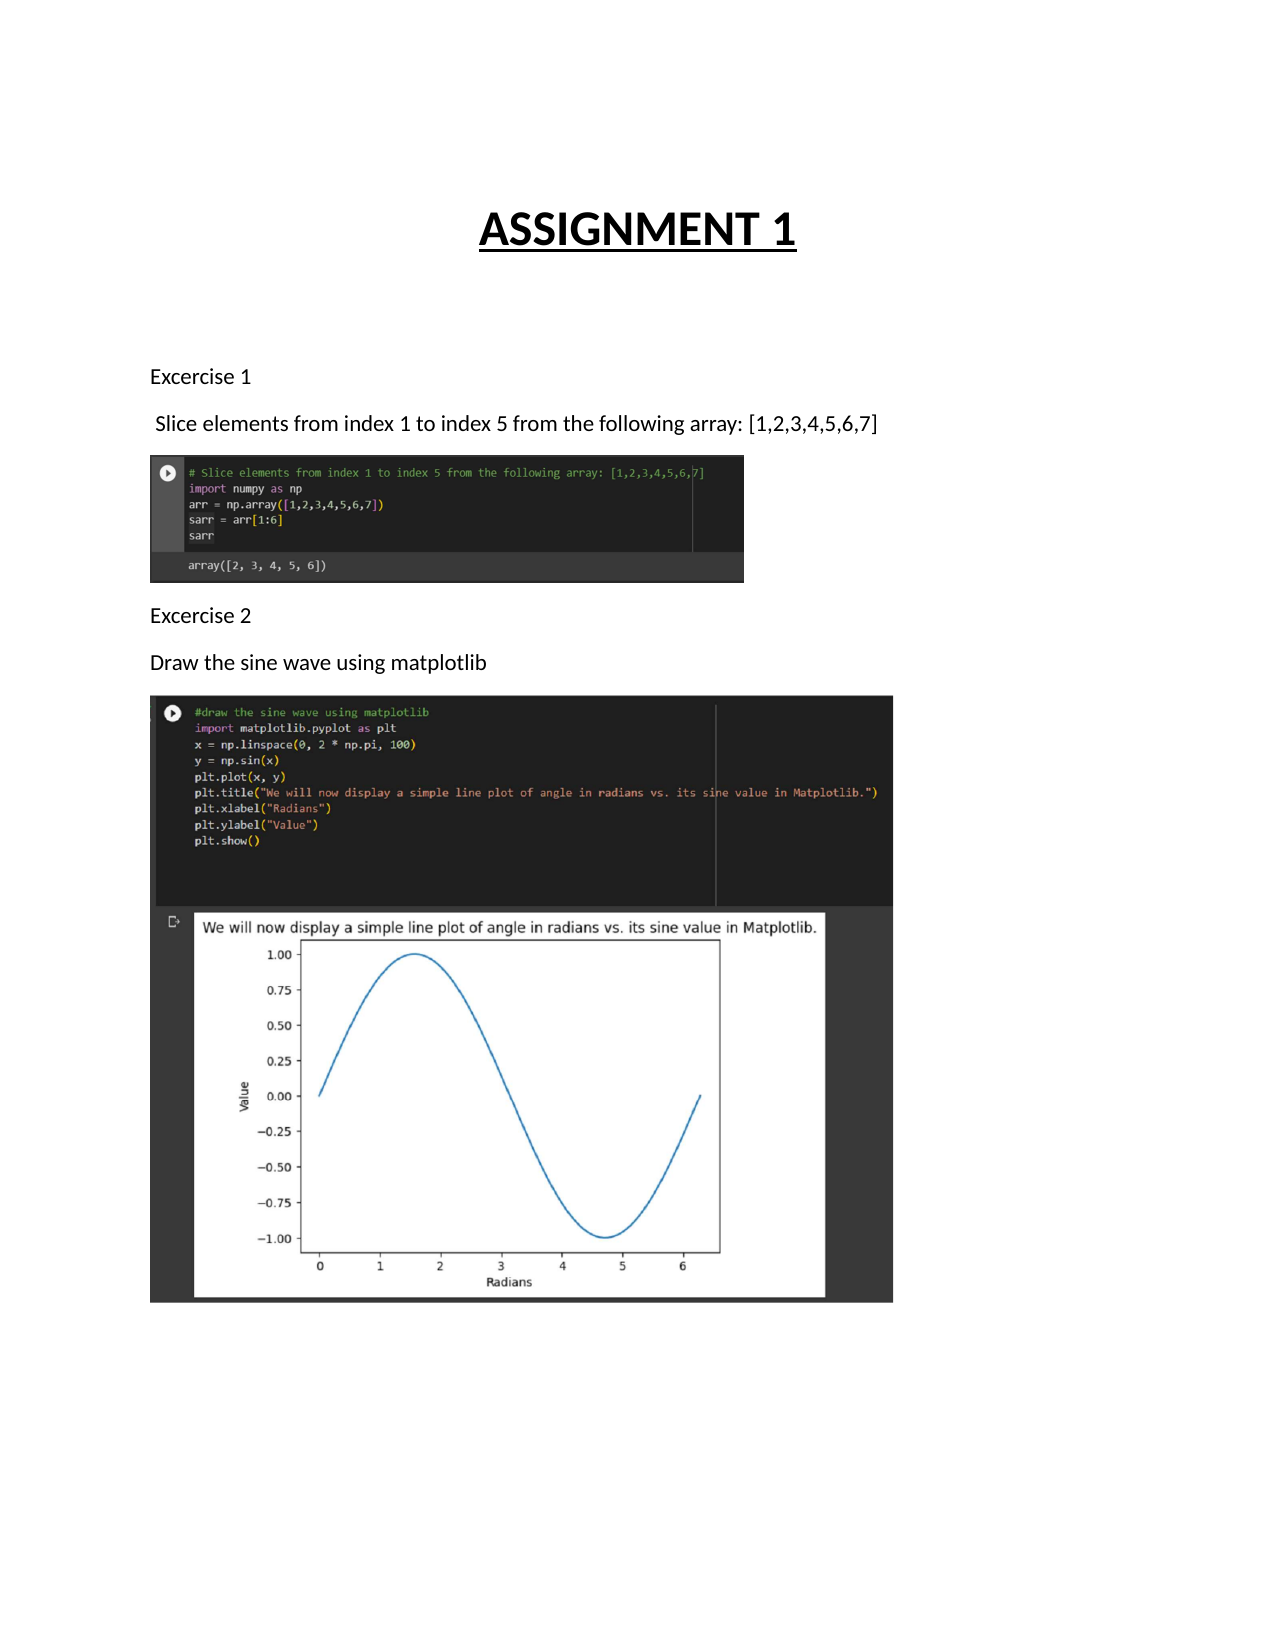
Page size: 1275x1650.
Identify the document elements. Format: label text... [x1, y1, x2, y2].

text ASSIGNMENT 1 [150, 197, 1125, 258]
text Slice elements from index 1 to index 5 from the following array: [1,2,3,4,5,6,7] [150, 409, 1125, 437]
text Draw the sine wave using matplotlib [150, 648, 1125, 676]
picture [150, 455, 744, 583]
picture [150, 695, 894, 1303]
text Excercise 2 [150, 601, 1125, 629]
text Excercise 1 [150, 362, 1125, 390]
